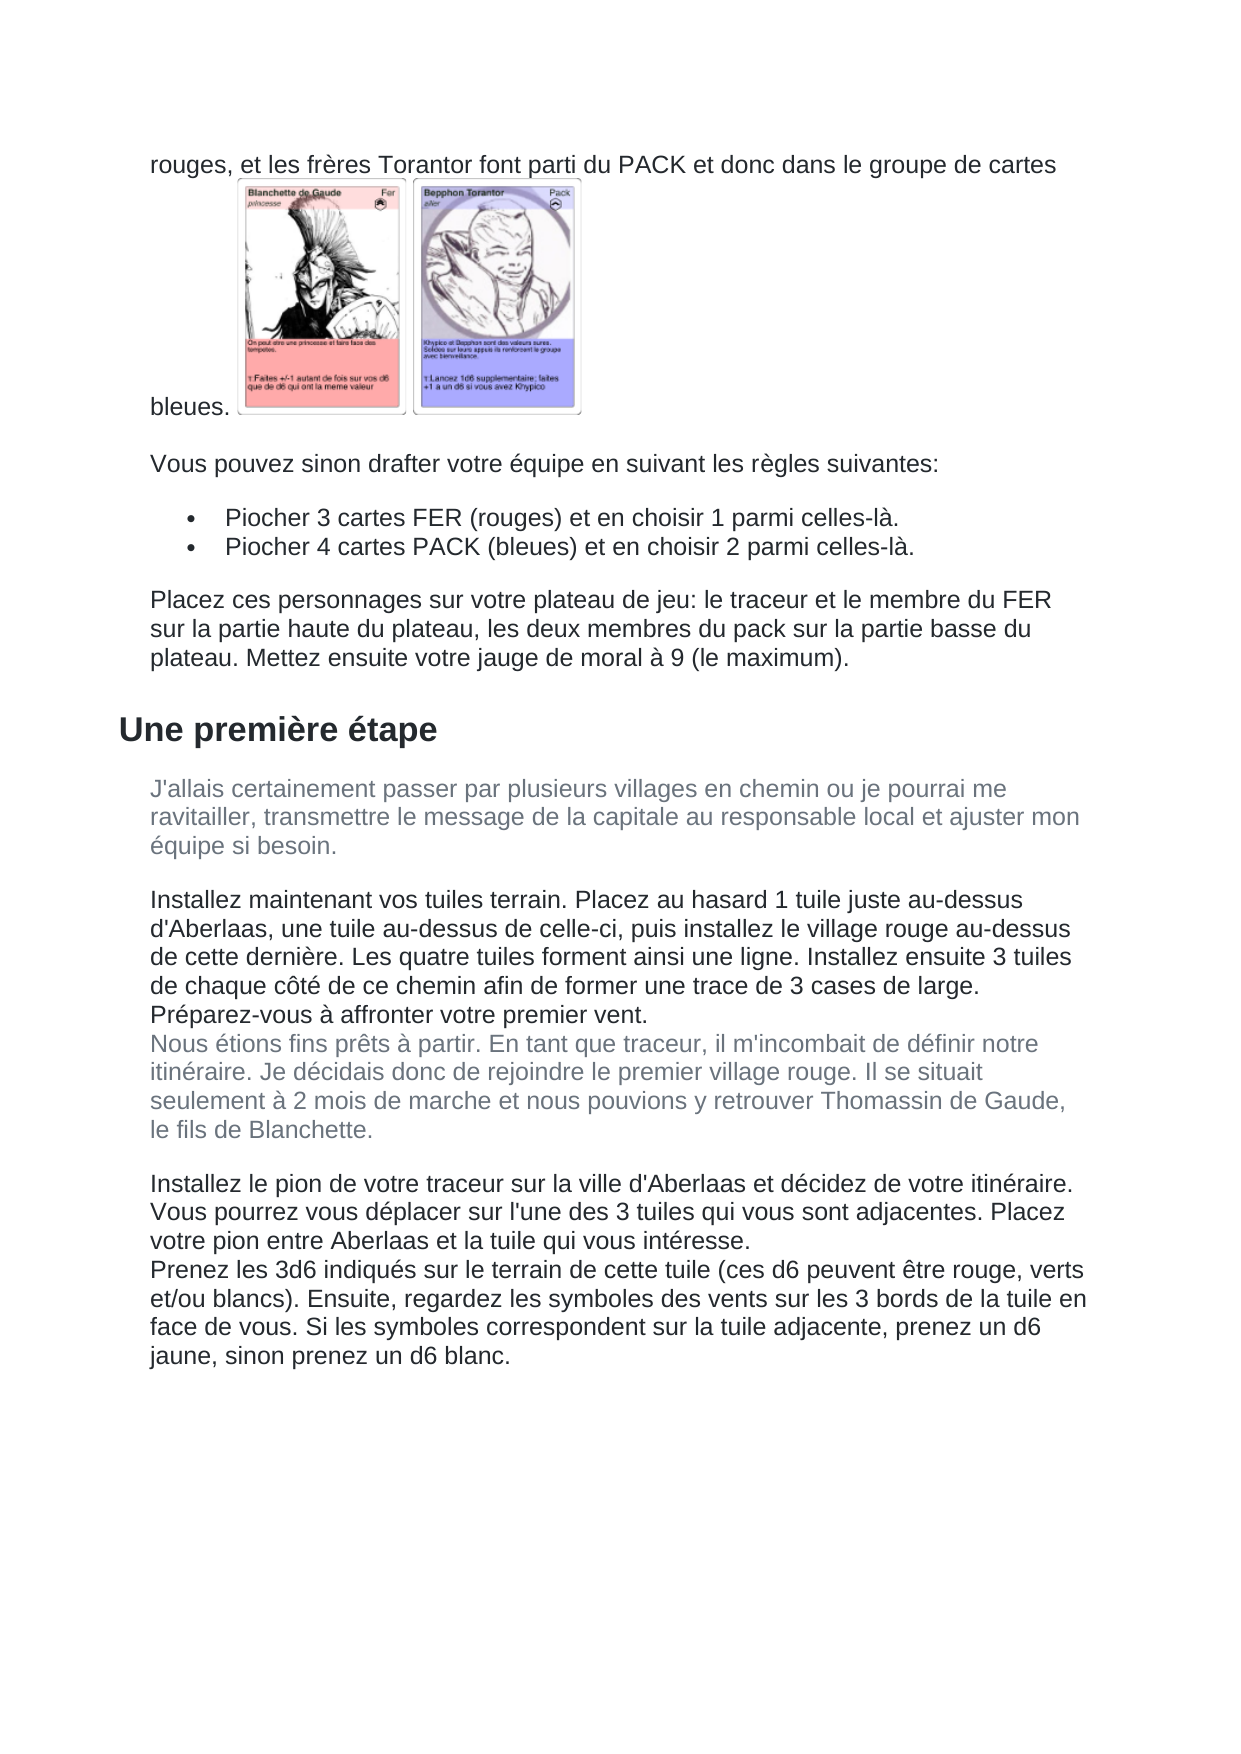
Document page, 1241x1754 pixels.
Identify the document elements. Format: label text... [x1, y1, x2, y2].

picture [237, 178, 407, 415]
list Piocher 4 cartes PACK (bleues) et en choisir 2 parmi celles-là. [187, 532, 1090, 560]
text Une première étape [119, 709, 1090, 749]
text Vous pouvez sinon drafter votre équipe en suivant les règles suivantes: [150, 449, 1090, 478]
text Nous étions fins prêts à partir. En tant que traceur, il m'incombait de définir notre itinéraire. Je décidais donc de rejoindre le premier village rouge. Il se situait seulement à 2 mois de marche et nous pouvions y retrouver Thomassin de Gaude, le fils de Blanchette. [150, 1029, 1090, 1144]
text J'allais certainement passer par plusieurs villages en chemin ou je pourrai me ravitailler, transmettre le message de la capitale au responsable local et ajuster mon équipe si besoin. [150, 774, 1090, 860]
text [150, 150, 1090, 420]
text Installez le pion de votre traceur sur la ville d'Aberlaas et décidez de votre itinéraire. Vous pourrez vous déplacer sur l'une des 3 tuiles qui vous sont adjacentes. Placez votre pion entre Aberlaas et la tuile qui vous intéresse. [150, 1169, 1090, 1255]
text Placez ces personnages sur votre plateau de jeu: le traceur et le membre du FER sur la partie haute du plateau, les deux membres du pack sur la partie basse du plateau. Mettez ensuite votre jauge de moral à 9 (le maximum). [150, 585, 1090, 672]
text Préparez-vous à affronter votre premier vent. [150, 1000, 1090, 1029]
picture [413, 178, 582, 415]
text Installez maintenant vos tuiles terrain. Placez au hasard 1 tuile juste au-dessus d'Aberlaas, une tuile au-dessus de celle-ci, puis installez le village rouge au-dessus de cette dernière. Les quatre tuiles forment ainsi une ligne. Installez ensuite 3 tuiles de chaque côté de ce chemin afin de former une trace de 3 cases de large. [150, 885, 1090, 1000]
list Piocher 3 cartes FER (rouges) et en choisir 1 parmi celles-là. [187, 503, 1090, 532]
text Prenez les 3d6 indiqués sur le terrain de cette tuile (ces d6 peuvent être rouge, verts et/ou blancs). Ensuite, regardez les symboles des vents sur les 3 bords de la tuile en face de vous. Si les symboles correspondent sur la tuile adjacente, prenez un d6 jaune, sinon prenez un d6 blanc. [150, 1255, 1090, 1370]
